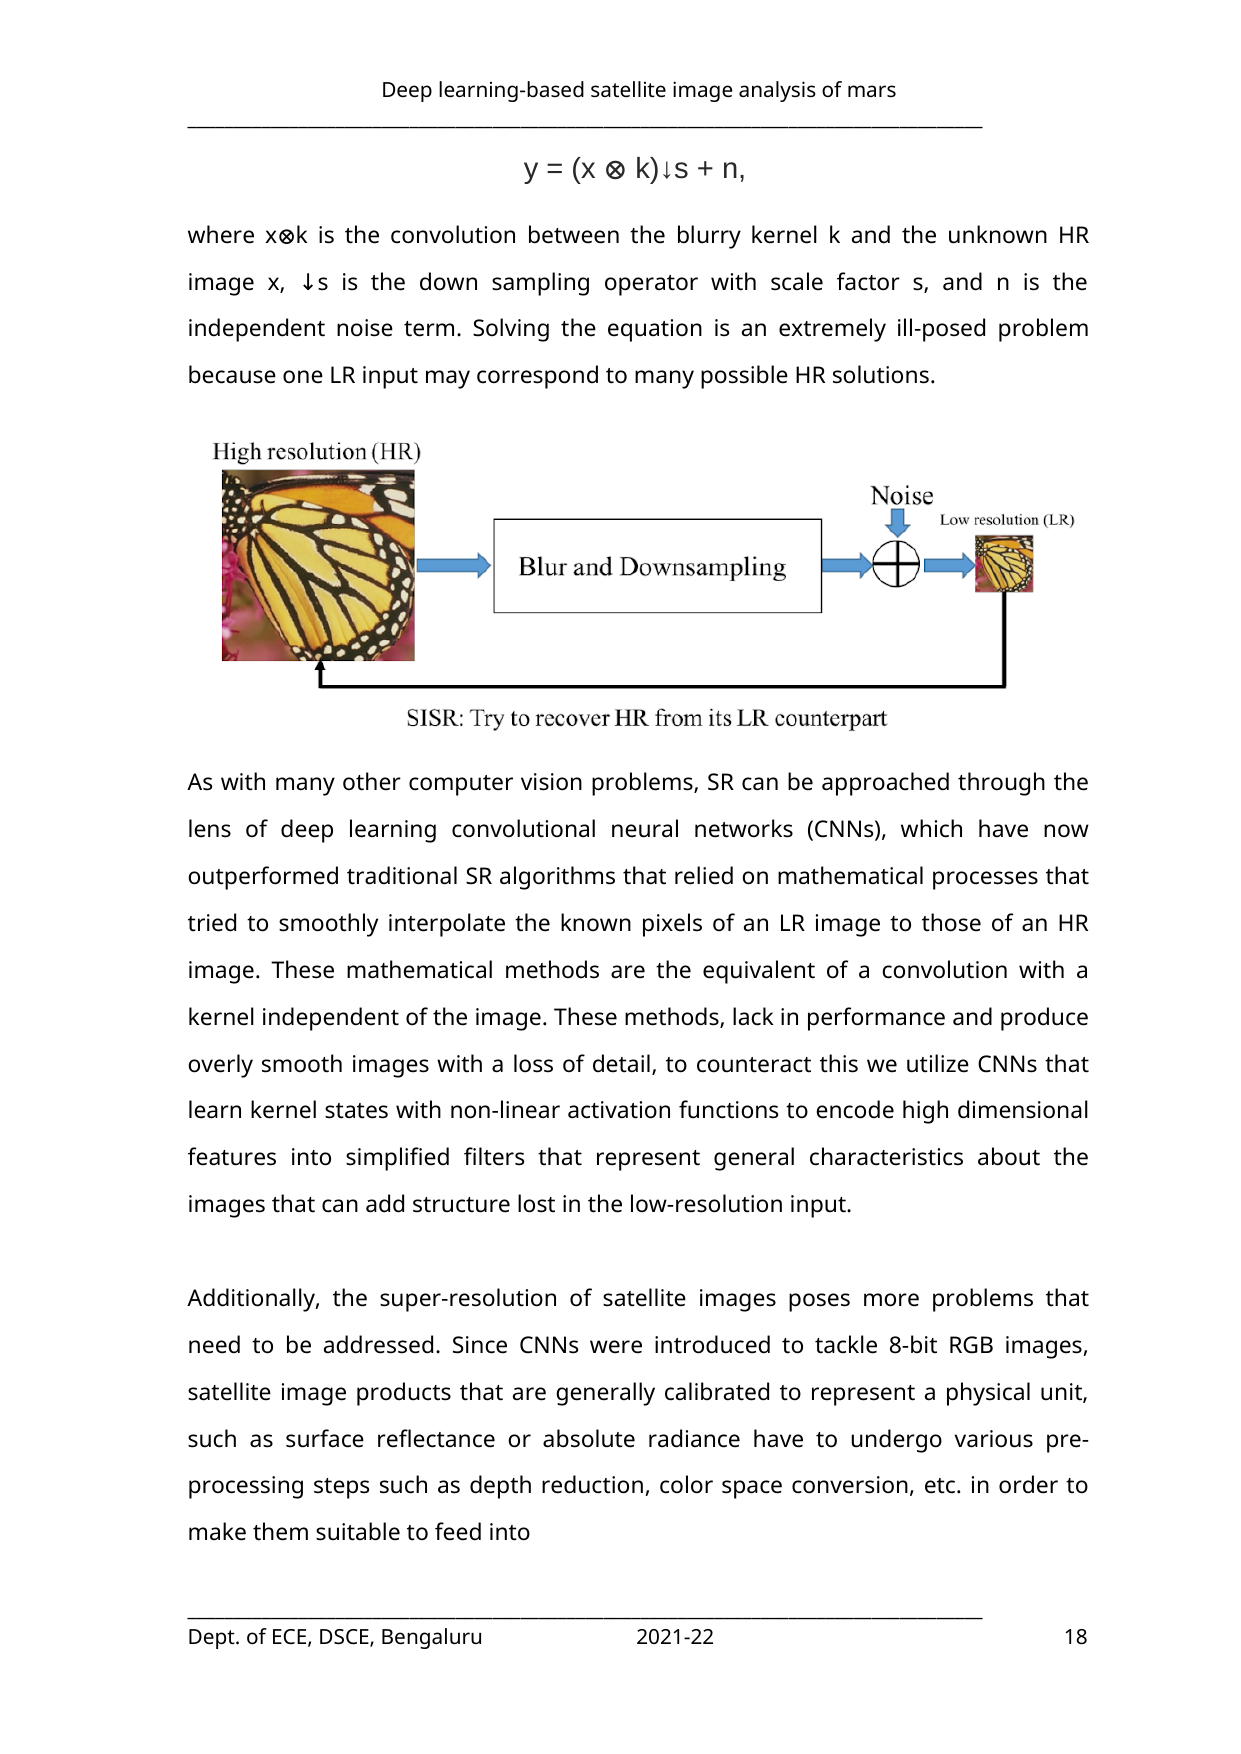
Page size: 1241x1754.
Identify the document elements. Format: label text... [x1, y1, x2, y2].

text y = (x ⊗ k)↓s + n, [627, 150, 1090, 185]
text where x⊗k is the convolution between the blurry kernel k and the unknown HR image x, ↓s is the down sampling operator with scale factor s, and n is the independent noise term. Solving the equation is an extremely ill-posed problem because one LR input may correspond to many possible HR solutions. [187, 219, 1090, 391]
text As with many other computer vision problems, SR can be approached through the lens of deep learning convolutional neural networks (CNNs), which have now outperformed traditional SR algorithms that relied on mathematical processes that tried to smoothly interpolate the known pixels of an LR image to those of an HR image. These mathematical methods are the equivalent of a convolution with a kernel independent of the image. These methods, lack in performance and produce overly smooth images with a loss of detail, to counteract this we utilize CNNs that learn kernel states with non-linear activation functions to encode high dimensional features into simplified filters that represent general characteristics about the images that can add structure lost in the low-resolution input. [187, 766, 1090, 1219]
text Additionally, the super-resolution of satellite images poses more problems that need to be addressed. Since CNNs were introduced to tackle 8-bit RGB images, satellite image products that are generally calibrated to represent a physical unit, such as surface reflectance or absolute radiance have to undergo various pre-processing steps such as depth reduction, color space conversion, etc. in order to make them suitable to feed into [187, 1282, 1090, 1547]
text y = (x ⊗ k)↓s + n, [187, 150, 604, 185]
picture [193, 433, 1084, 736]
